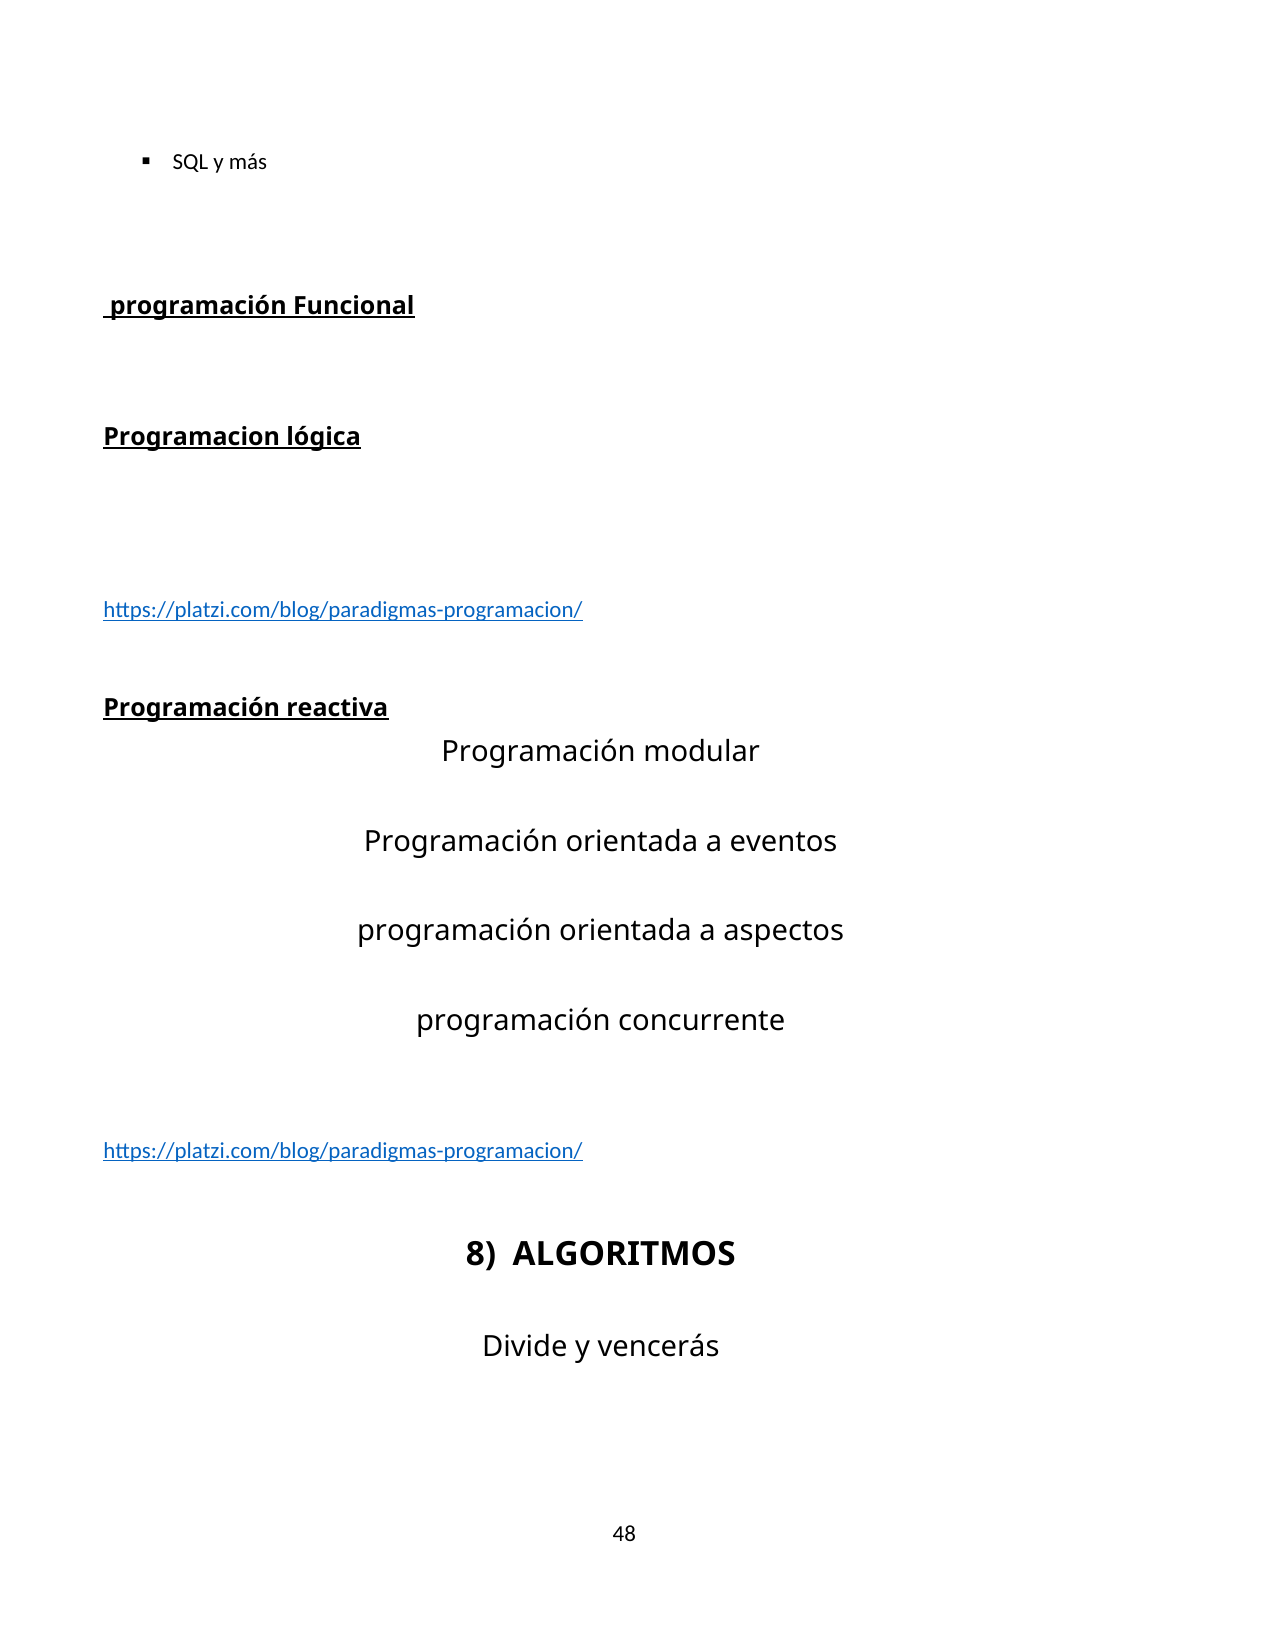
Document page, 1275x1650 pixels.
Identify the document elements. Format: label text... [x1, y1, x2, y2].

text https://platzi.com/blog/paradigmas-programacion/ [103, 1136, 1098, 1164]
subtitle Programación orientada a eventos [103, 820, 1098, 859]
subtitle ALGORITMOS [103, 1229, 1098, 1275]
subtitle Programacion lógica [103, 418, 1098, 452]
subtitle programación orientada a aspectos [103, 909, 1098, 949]
subtitle Divide y vencerás [103, 1325, 1098, 1365]
subtitle Programación reactiva [103, 689, 1098, 723]
text https://platzi.com/blog/paradigmas-programacion/ [103, 596, 1098, 623]
subtitle programación concurrente [103, 999, 1098, 1039]
subtitle Programación modular [103, 730, 1098, 770]
subtitle programación Funcional [103, 288, 1098, 322]
list SQL y más [141, 147, 1098, 175]
